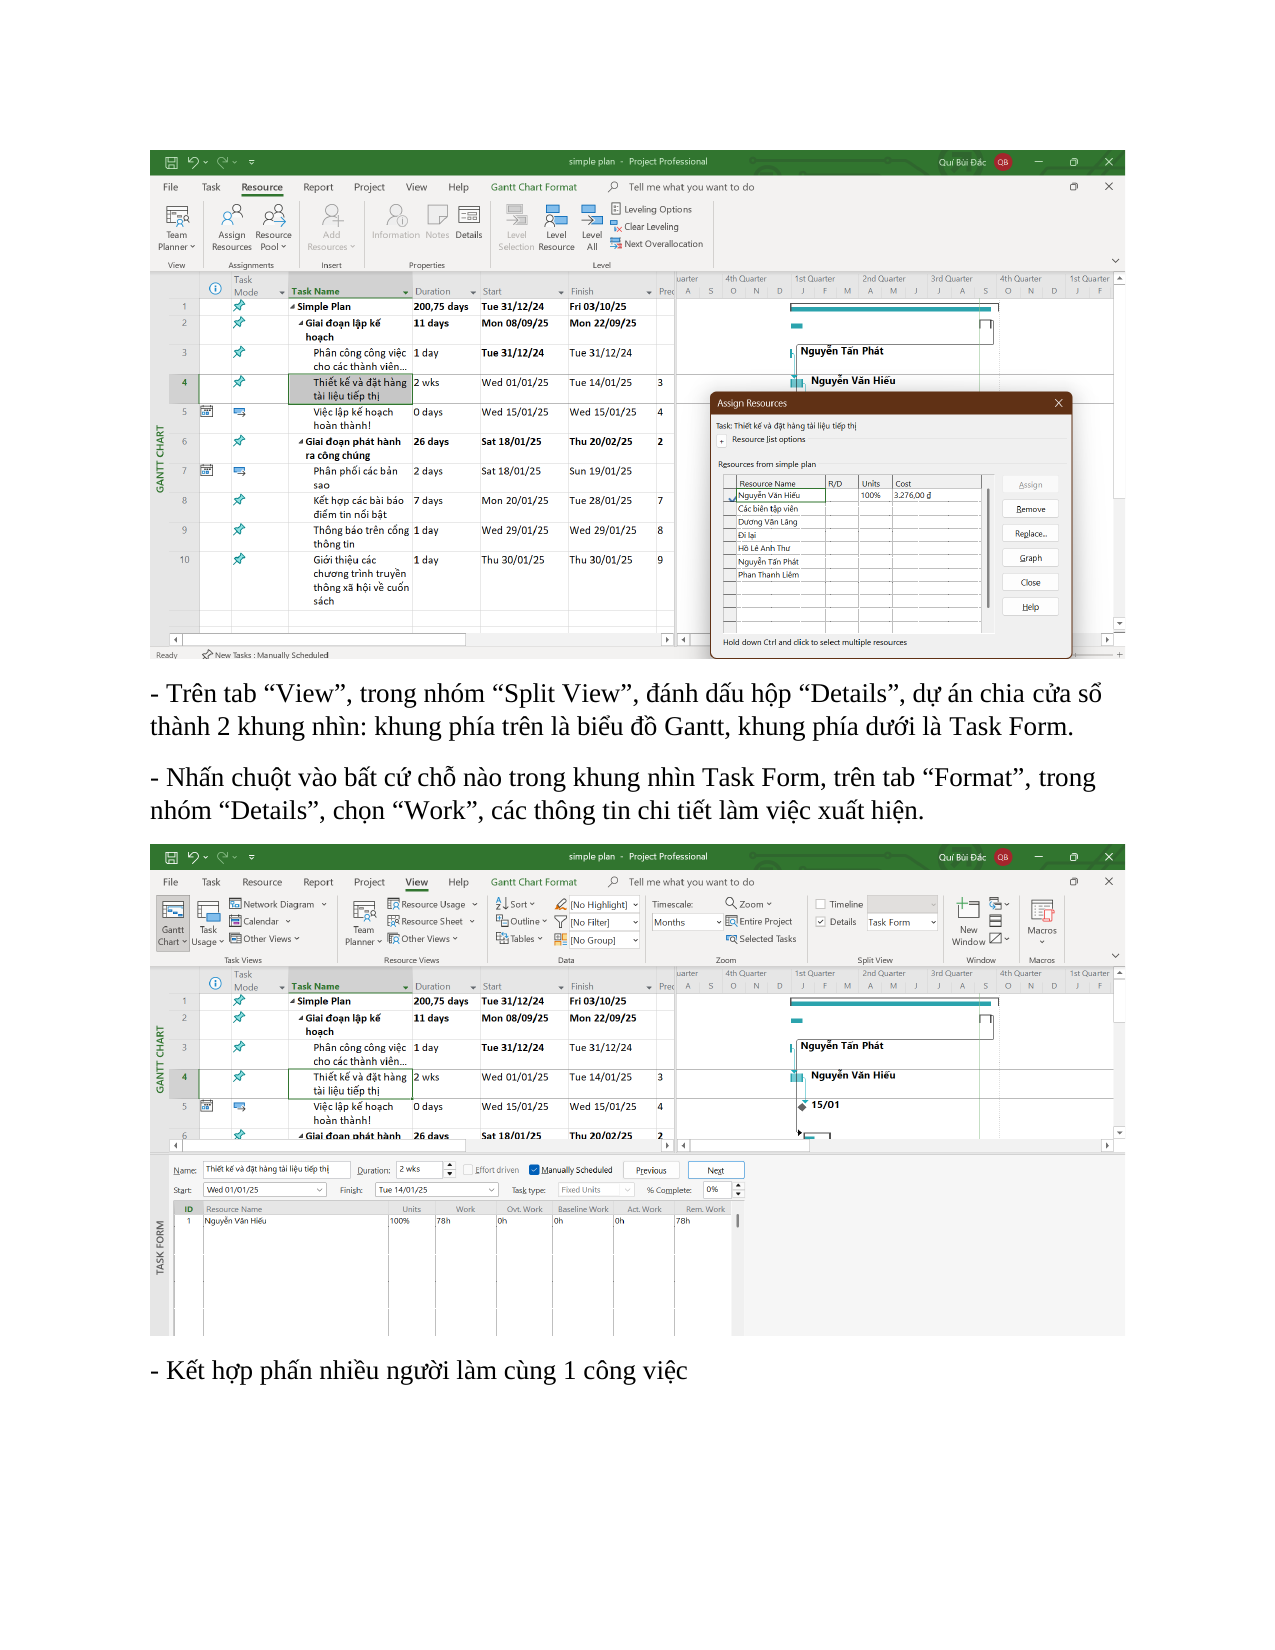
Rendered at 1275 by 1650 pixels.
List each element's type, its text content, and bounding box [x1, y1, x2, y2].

text - Trên tab “View”, trong nhóm “Split View”, đánh dấu hộp “Details”, dự án chia cửa sổ thành 2 khung nhìn: khung phía trên là biểu đồ Gantt, khung phía dưới là Task Form. [150, 677, 1125, 742]
text - Nhấn chuột vào bất cứ chỗ nào trong khung nhìn Task Form, trên tab “Format”, trong nhóm “Details”, chọn “Work”, các thông tin chi tiết làm việc xuất hiện. [150, 761, 1125, 825]
picture [150, 844, 1125, 1336]
picture [150, 150, 1125, 659]
text - Kết hợp phấn nhiều người làm cùng 1 công việc [150, 1354, 1125, 1385]
